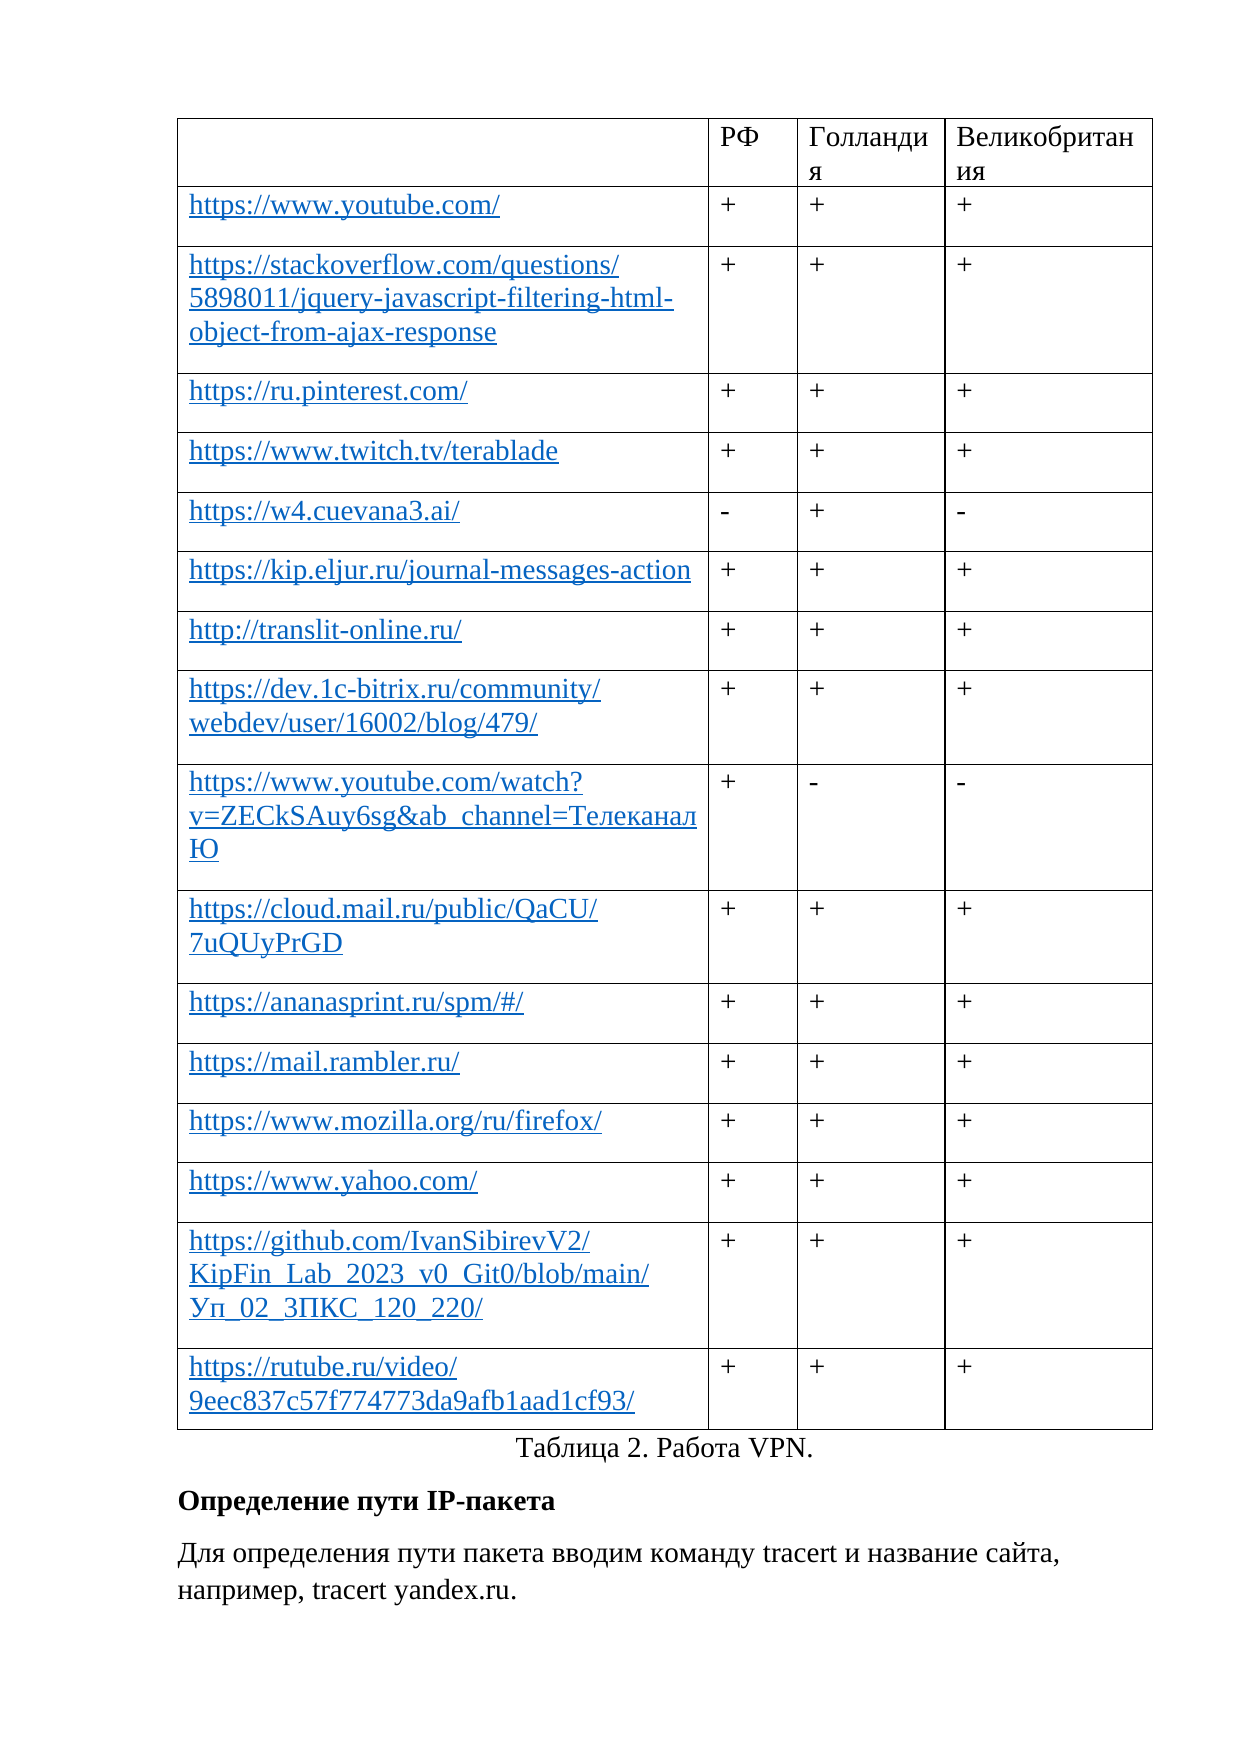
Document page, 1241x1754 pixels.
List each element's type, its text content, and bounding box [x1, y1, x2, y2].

table_cell + [798, 552, 944, 611]
table_cell https://ananasprint.ru/spm/#/ [178, 984, 708, 1043]
table_cell https://www.yahoo.com/ [178, 1163, 708, 1222]
table_cell + [798, 671, 944, 763]
table_cell + [798, 433, 944, 492]
table_cell + [709, 1163, 797, 1222]
table_cell https://dev.1c-bitrix.ru/community/webdev/user/16002/blog/479/ [178, 671, 708, 763]
table_cell https://stackoverflow.com/questions/5898011/jquery-javascript-filtering-html-object-from-ajax-response [178, 247, 708, 372]
table_cell https://www.mozilla.org/ru/firefox/ [178, 1104, 708, 1162]
table_cell + [946, 1349, 1152, 1429]
table_cell https://www.twitch.tv/terablade [178, 433, 708, 492]
table_cell https://github.com/IvanSibirevV2/KipFin_Lab_2023_v0_Git0/blob/main/Уп_02_3ПКС_120_220/ [178, 1223, 708, 1348]
text Определение пути IP-пакета [177, 1483, 1152, 1516]
table_cell + [798, 374, 944, 432]
table_cell + [709, 671, 797, 763]
table_cell + [709, 765, 797, 890]
table_cell + [798, 891, 944, 983]
table_cell + [709, 612, 797, 670]
table_cell + [709, 1223, 797, 1348]
table_cell + [798, 984, 944, 1043]
table_header [178, 119, 708, 186]
table_cell https://kip.eljur.ru/journal-messages-action [178, 552, 708, 611]
table_cell + [709, 374, 797, 432]
table_cell + [946, 984, 1152, 1043]
table_cell + [798, 1223, 944, 1348]
table_cell + [798, 1349, 944, 1429]
table_cell + [946, 1104, 1152, 1162]
table_cell + [709, 1104, 797, 1162]
table_cell + [946, 612, 1152, 670]
table_cell + [709, 984, 797, 1043]
table_cell + [798, 1104, 944, 1162]
table_cell + [709, 1044, 797, 1102]
table_cell + [946, 187, 1152, 246]
text Таблица 2. Работа VPN. [177, 1430, 1152, 1463]
table_cell https://ru.pinterest.com/ [178, 374, 708, 432]
table_cell - [709, 493, 797, 551]
table_cell - [946, 493, 1152, 551]
table_cell + [709, 433, 797, 492]
table_cell + [798, 1044, 944, 1102]
table_cell + [946, 374, 1152, 432]
table_cell https://w4.cuevana3.ai/ [178, 493, 708, 551]
table_cell https://cloud.mail.ru/public/QaCU/7uQUyPrGD [178, 891, 708, 983]
table_cell + [946, 247, 1152, 372]
table_cell + [946, 891, 1152, 983]
table_cell + [946, 1044, 1152, 1102]
table_cell + [798, 1163, 944, 1222]
table_header РФ [709, 119, 797, 186]
table_cell + [798, 187, 944, 246]
table_header Голландия [798, 119, 944, 186]
table_header Великобритания [946, 119, 1152, 186]
text Для определения пути пакета вводим команду tracert и название сайта, например, tracert yandex.ru. [177, 1536, 1152, 1605]
table_cell + [946, 1163, 1152, 1222]
table_cell - [946, 765, 1152, 890]
table_cell https://mail.rambler.ru/ [178, 1044, 708, 1102]
table_cell http://translit-online.ru/ [178, 612, 708, 670]
table_cell + [709, 1349, 797, 1429]
table_cell + [946, 671, 1152, 763]
table_cell https://rutube.ru/video/9eec837c57f774773da9afb1aad1cf93/ [178, 1349, 708, 1429]
table_cell + [709, 552, 797, 611]
table_cell + [798, 612, 944, 670]
table_cell + [709, 247, 797, 372]
table_cell + [798, 493, 944, 551]
table_cell https://www.youtube.com/watch?v=ZECkSAuy6sg&ab_channel=ТелеканалЮ [178, 765, 708, 890]
table_cell - [798, 765, 944, 890]
table_cell https://www.youtube.com/ [178, 187, 708, 246]
table_cell + [709, 187, 797, 246]
table_cell + [798, 247, 944, 372]
table_cell + [946, 433, 1152, 492]
table_cell + [709, 891, 797, 983]
table_cell + [946, 1223, 1152, 1348]
table_cell + [946, 552, 1152, 611]
